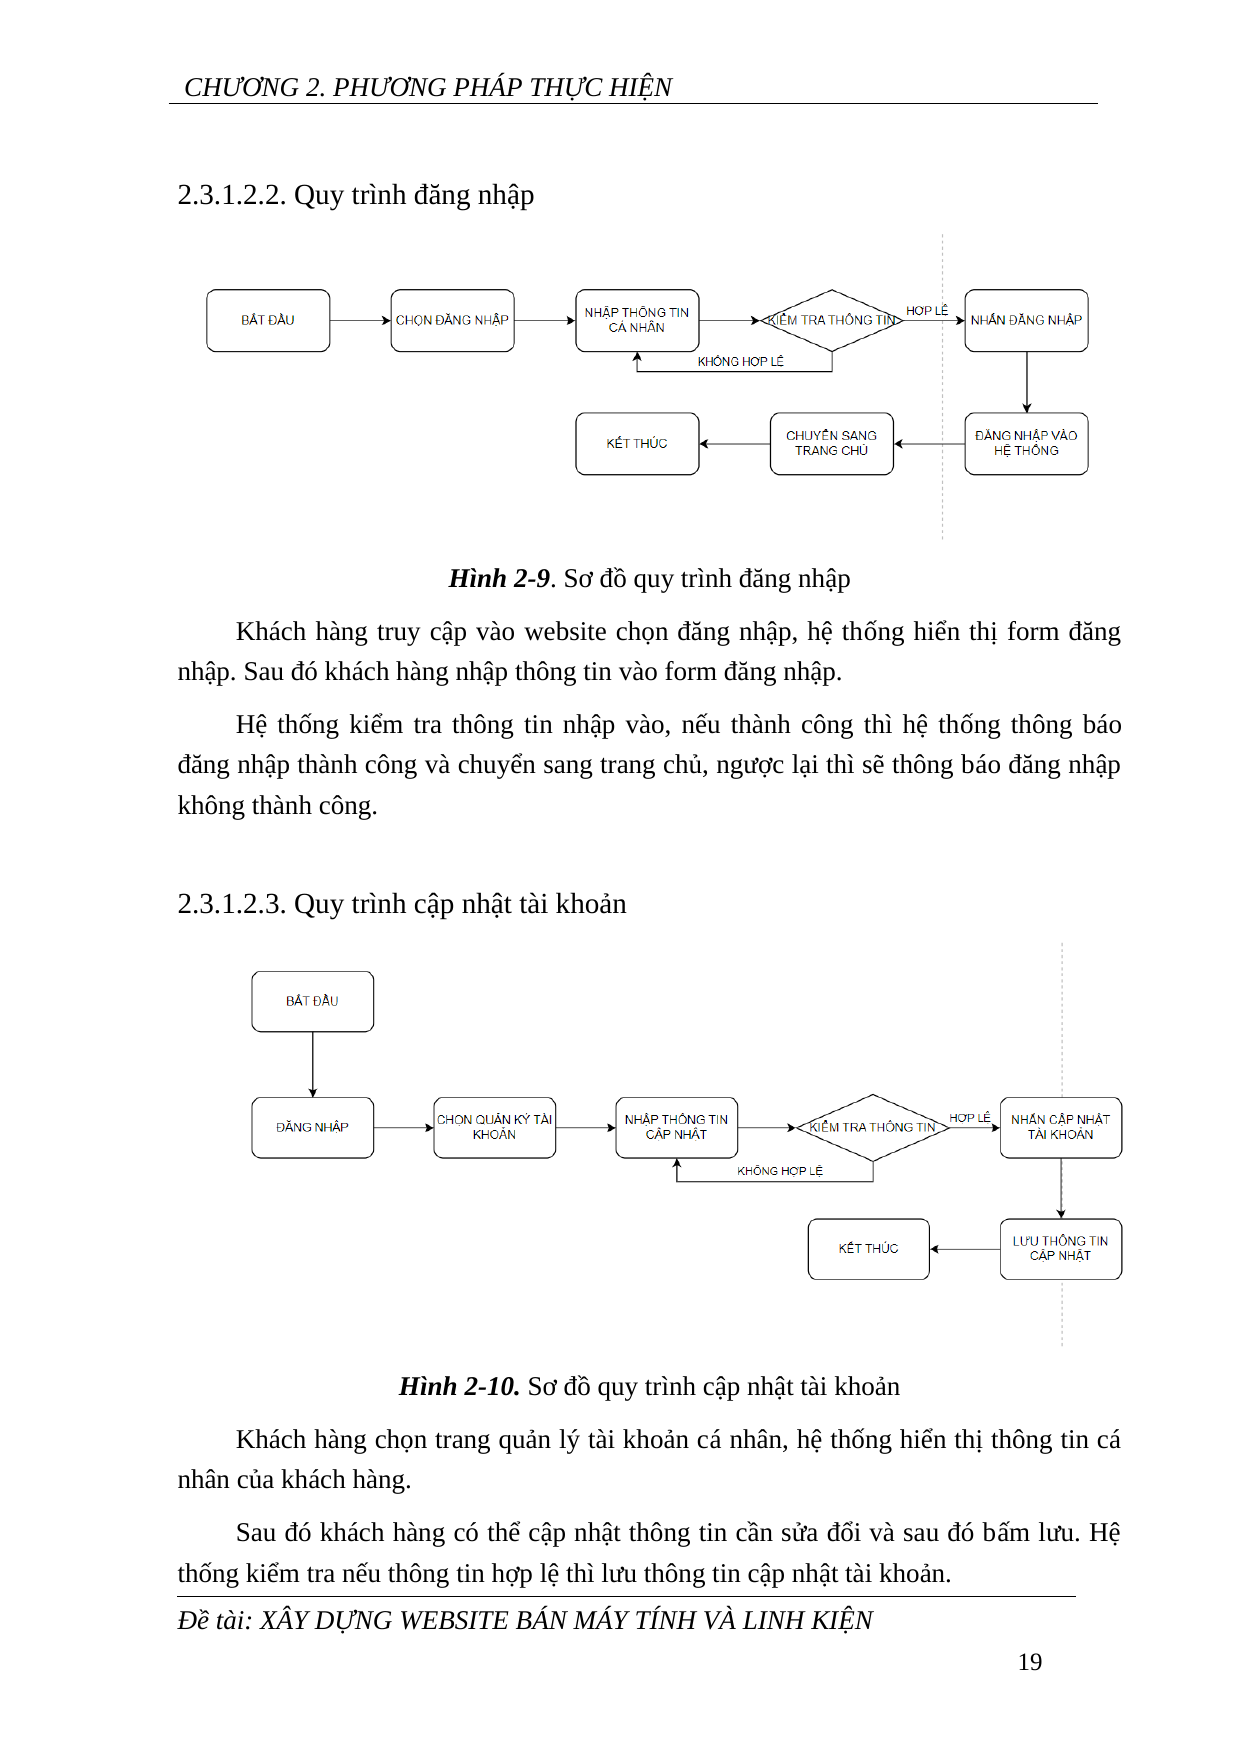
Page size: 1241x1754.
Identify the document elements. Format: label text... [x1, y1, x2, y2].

subtitle Quy trình cập nhật tài khoản [177, 886, 1122, 920]
text Khách hàng chọn trang quản lý tài khoản cá nhân, hệ thống hiển thị thông tin cá nhân của khách hàng. [177, 1423, 1122, 1495]
text Khách hàng truy cập vào website chọn đăng nhập, hệ thống hiển thị form đăng nhập. Sau đó khách hàng nhập thông tin vào form đăng nhập. [177, 615, 1122, 686]
subtitle Quy trình đăng nhập [177, 177, 1122, 211]
picture [194, 233, 1105, 540]
picture [235, 942, 1149, 1349]
text Hệ thống kiểm tra thông tin nhập vào, nếu thành công thì hệ thống thông báo đăng nhập thành công và chuyển sang trang chủ, ngược lại thì sẽ thông báo đăng nhập không thành công. [177, 708, 1122, 820]
text Sau đó khách hàng có thể cập nhật thông tin cần sửa đổi và sau đó bấm lưu. Hệ thống kiểm tra nếu thông tin hợp lệ thì lưu thông tin cập nhật tài khoản. [177, 1517, 1122, 1588]
